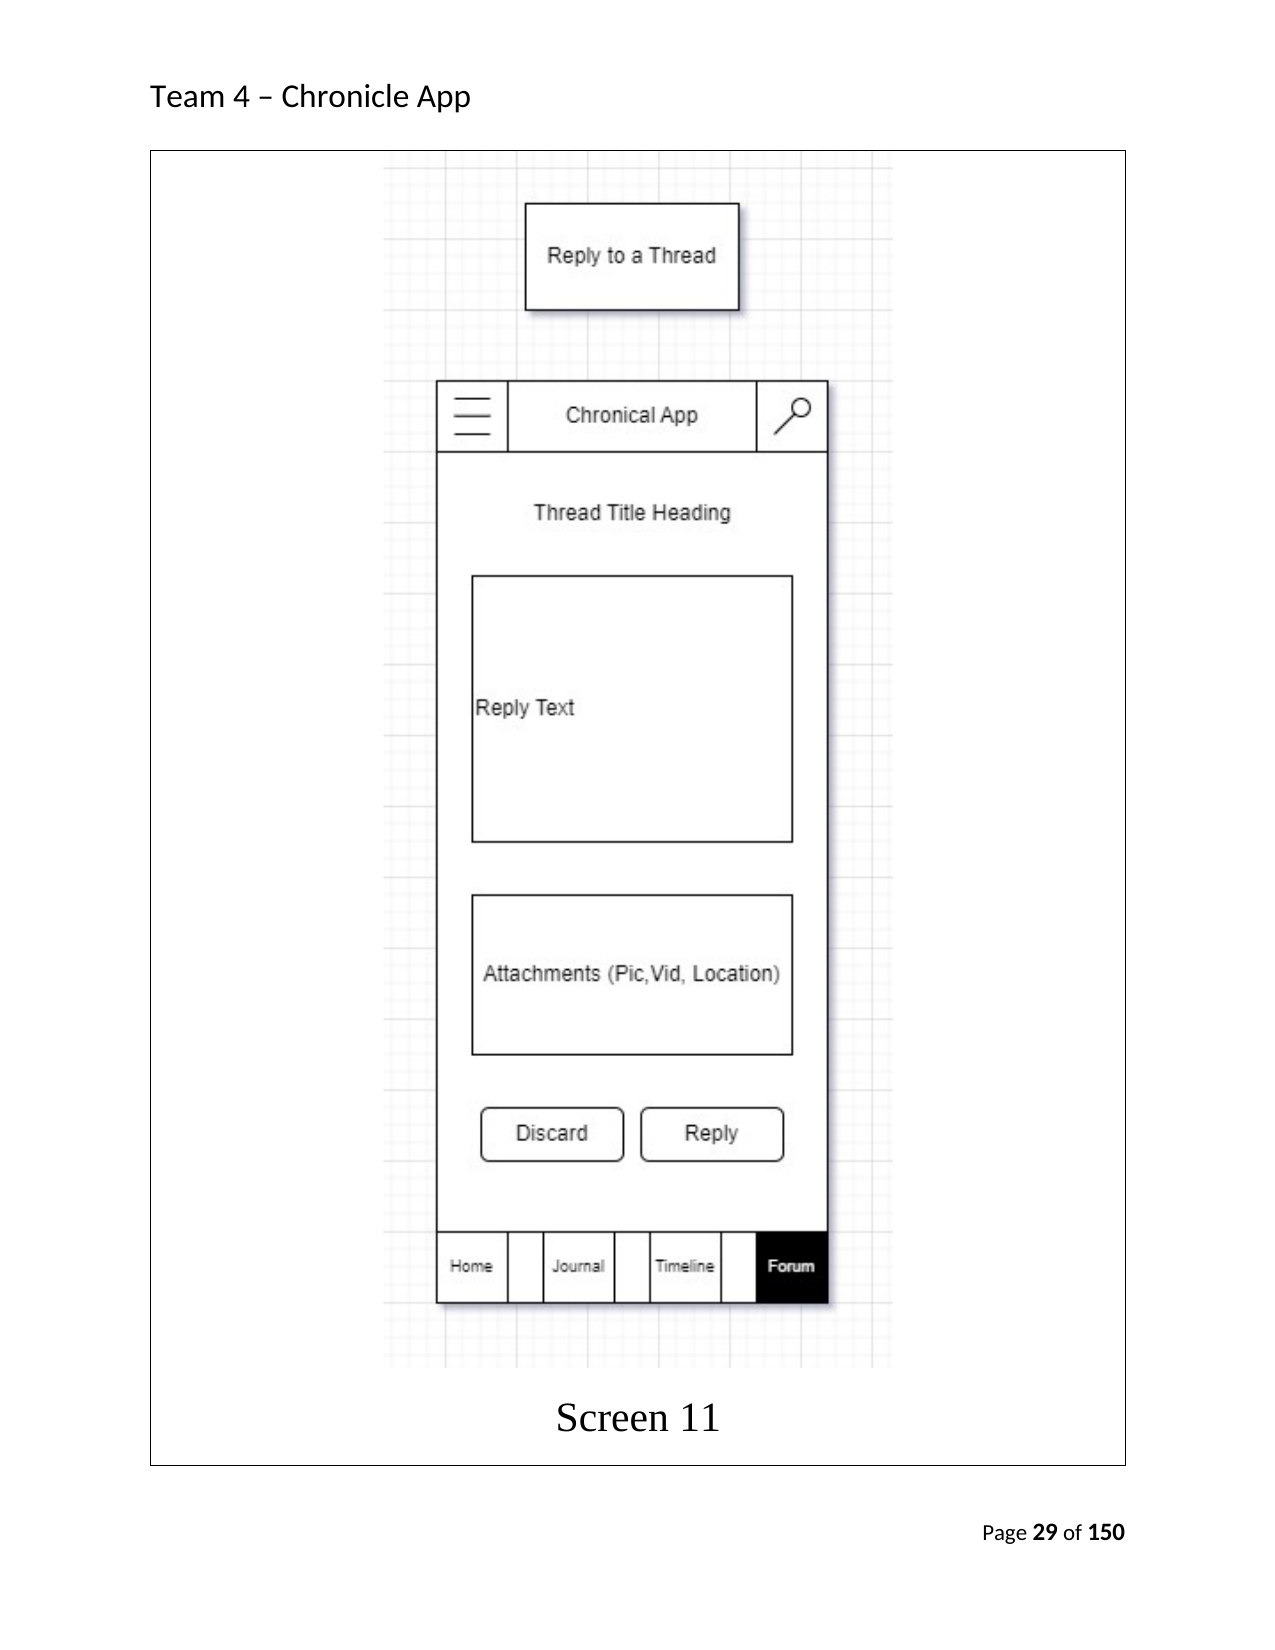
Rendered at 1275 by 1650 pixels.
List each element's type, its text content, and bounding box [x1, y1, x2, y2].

table_cell Screen 11 [151, 151, 1125, 1465]
picture [383, 151, 893, 1368]
